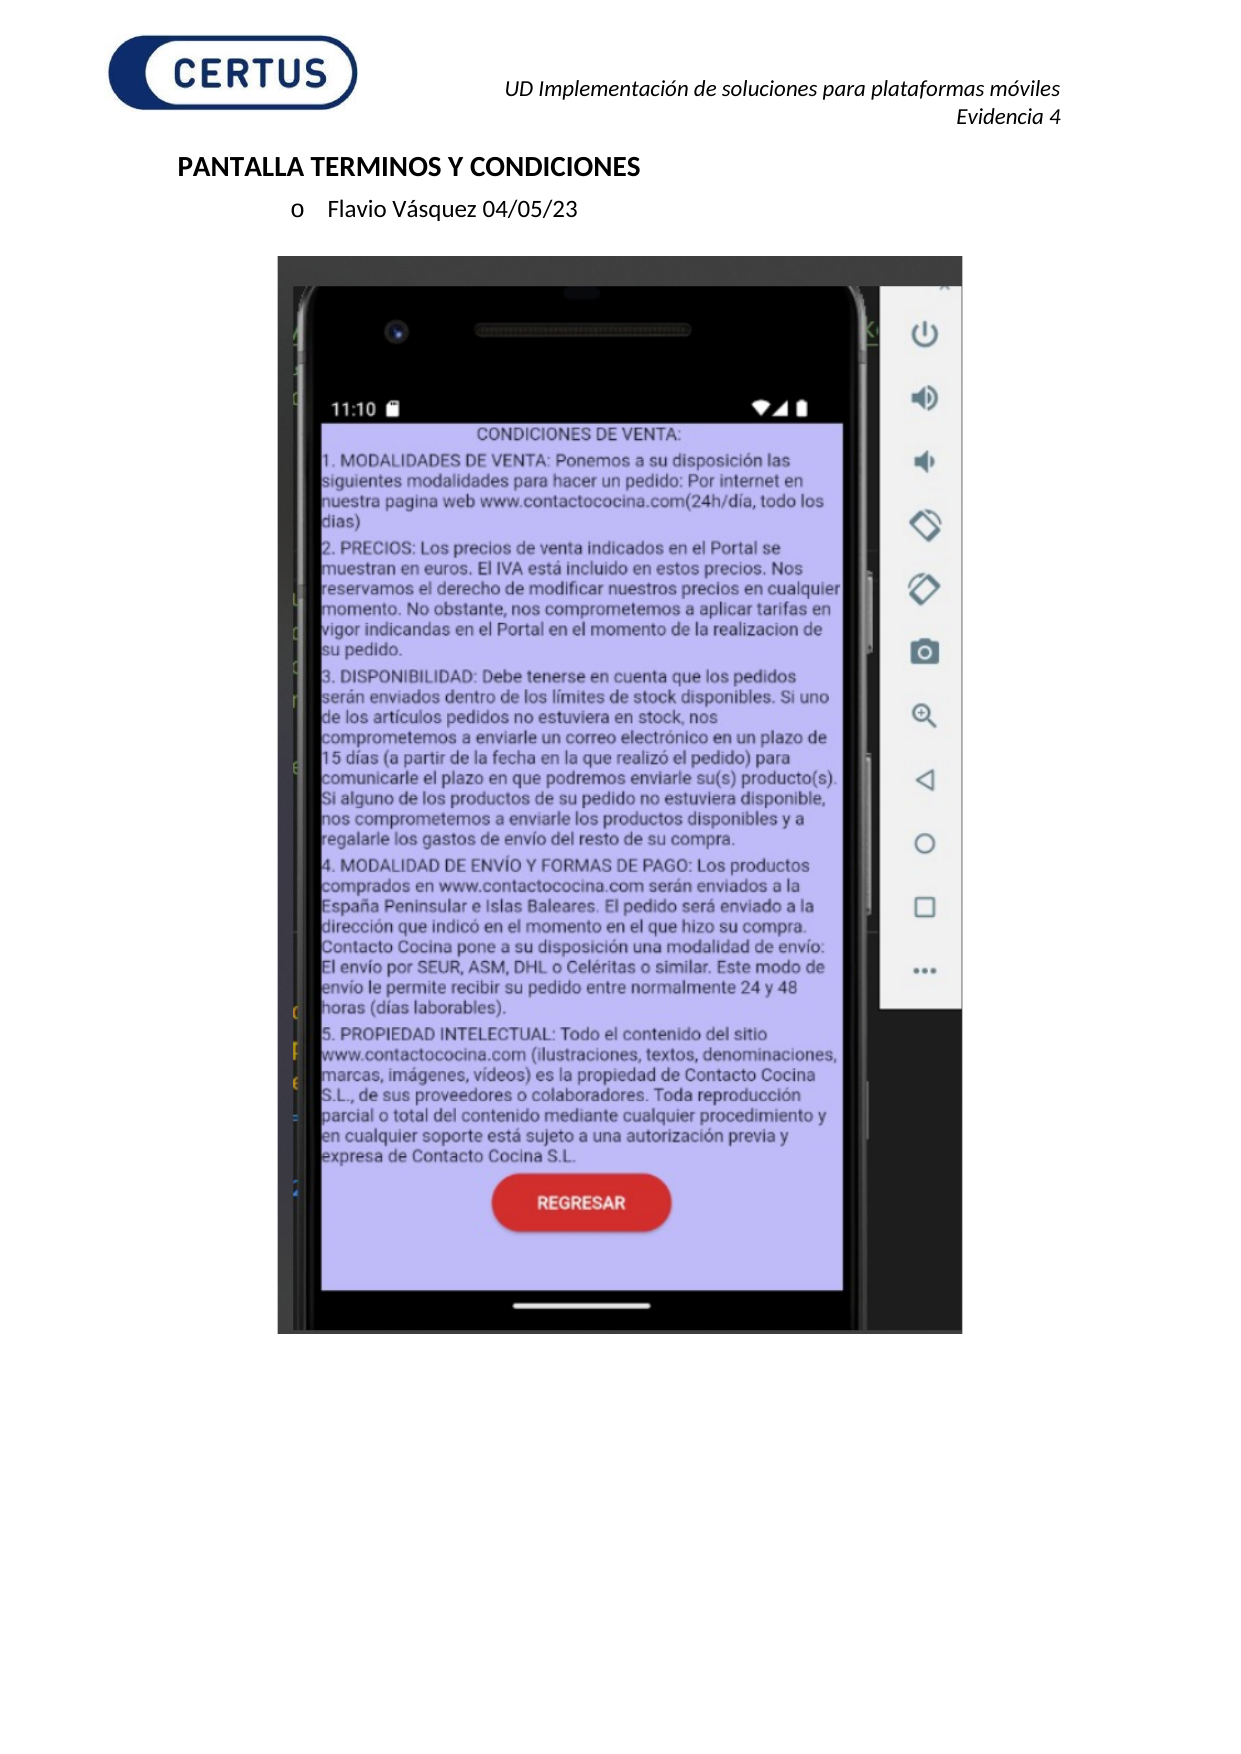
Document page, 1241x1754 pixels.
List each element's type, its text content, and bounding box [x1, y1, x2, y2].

picture [277, 256, 963, 1334]
picture [103, 34, 359, 112]
list Flavio Vásquez 04/05/23 [290, 194, 1063, 225]
subtitle PANTALLA TERMINOS Y CONDICIONES [177, 148, 1063, 183]
